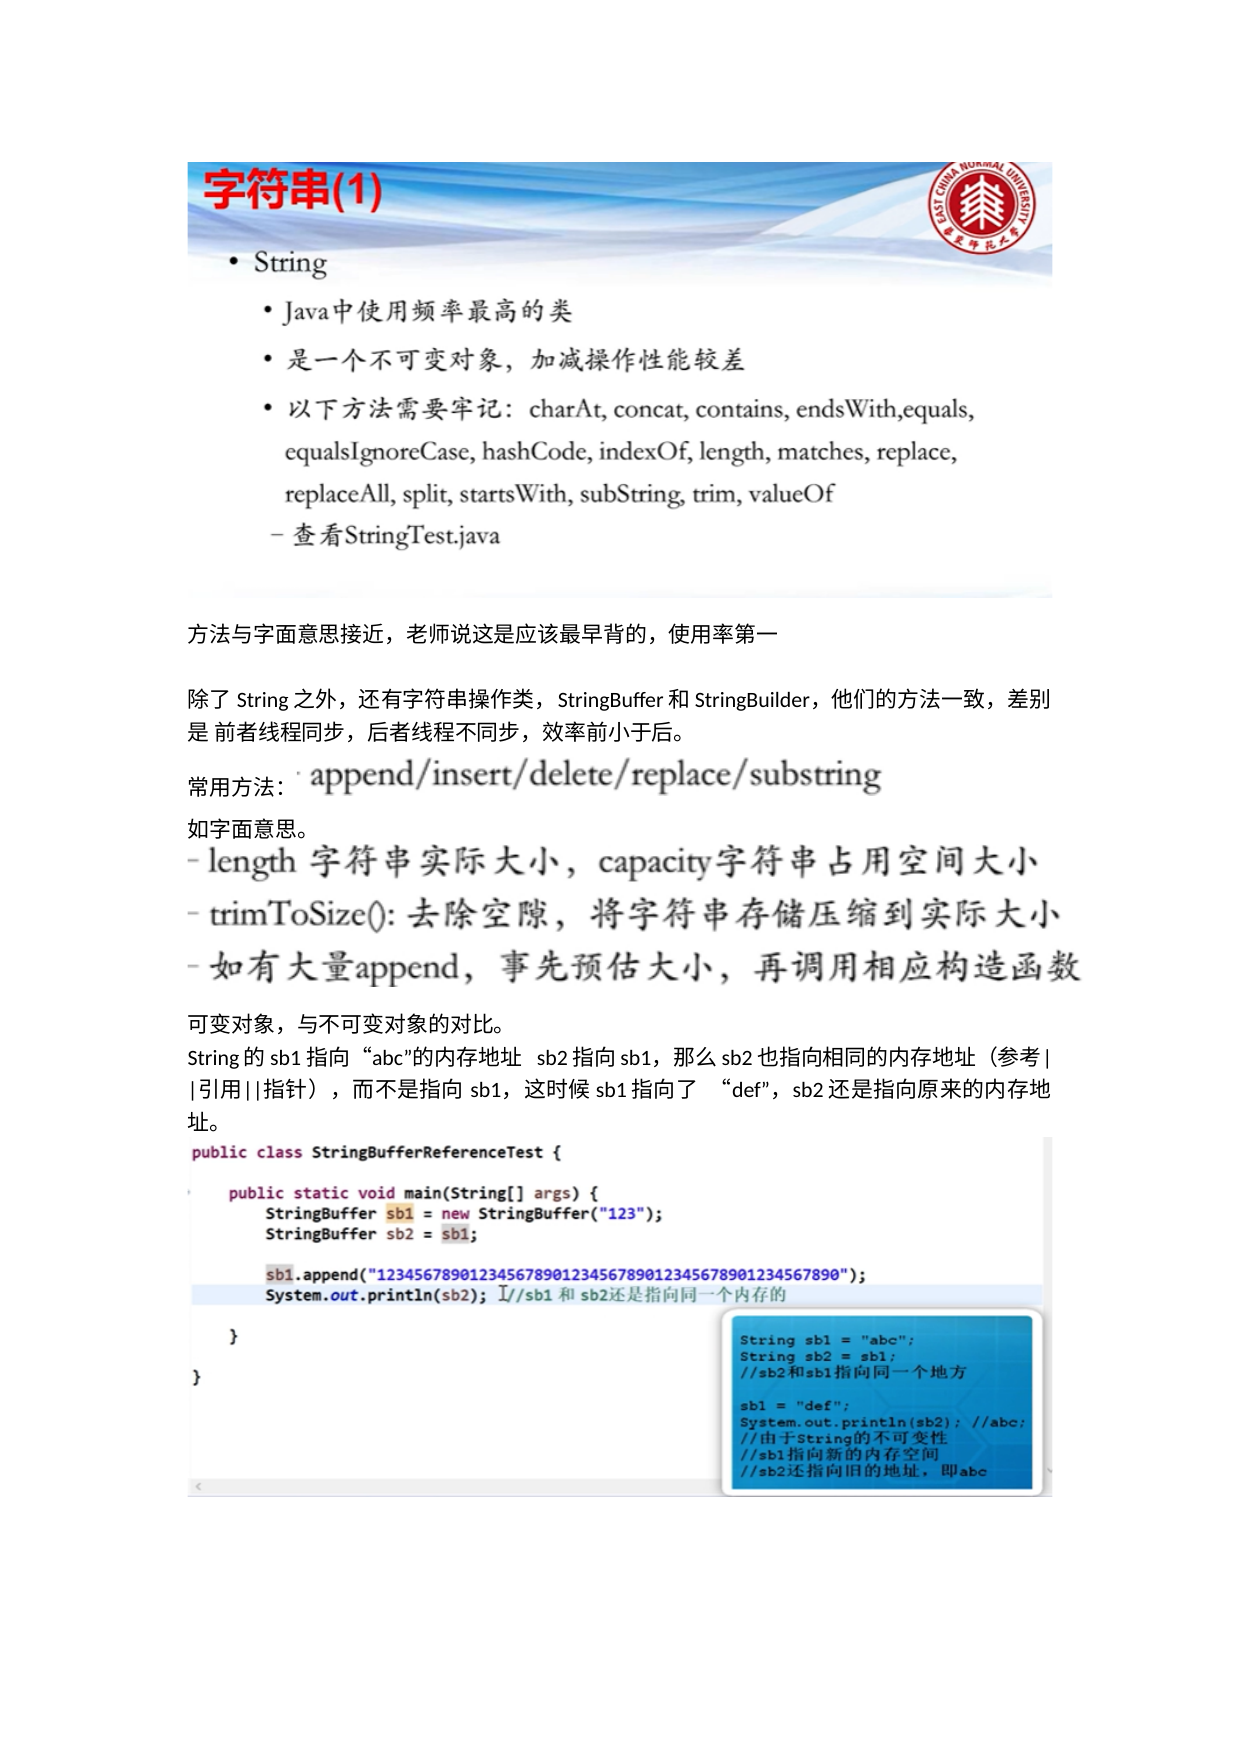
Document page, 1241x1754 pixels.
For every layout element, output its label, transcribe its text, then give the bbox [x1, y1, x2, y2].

text 可变对象，与不可变对象的对比。 String的sb1 指向“abc”的内存地址 sb2指向sb1，那么sb2也指向相同的内存地址（参考||引用||指针），而不是指向 sb1，这时候sb1指向了 “def”，sb2还是指向原来的内存地址。 [187, 1007, 1053, 1137]
text 如字面意思。 [187, 812, 1053, 844]
text 除了 String之外，还有字符串操作类，StringBuffer和StringBuilder，他们的方法一致，差别是 前者线程同步，后者线程不同步，效率前小于后。 [187, 682, 1053, 747]
picture [187, 162, 1053, 598]
picture [296, 756, 899, 796]
text 方法与字面意思接近，老师说这是应该最早背的，使用率第一 [187, 617, 1053, 649]
picture [187, 844, 1094, 987]
picture [187, 1137, 1053, 1497]
